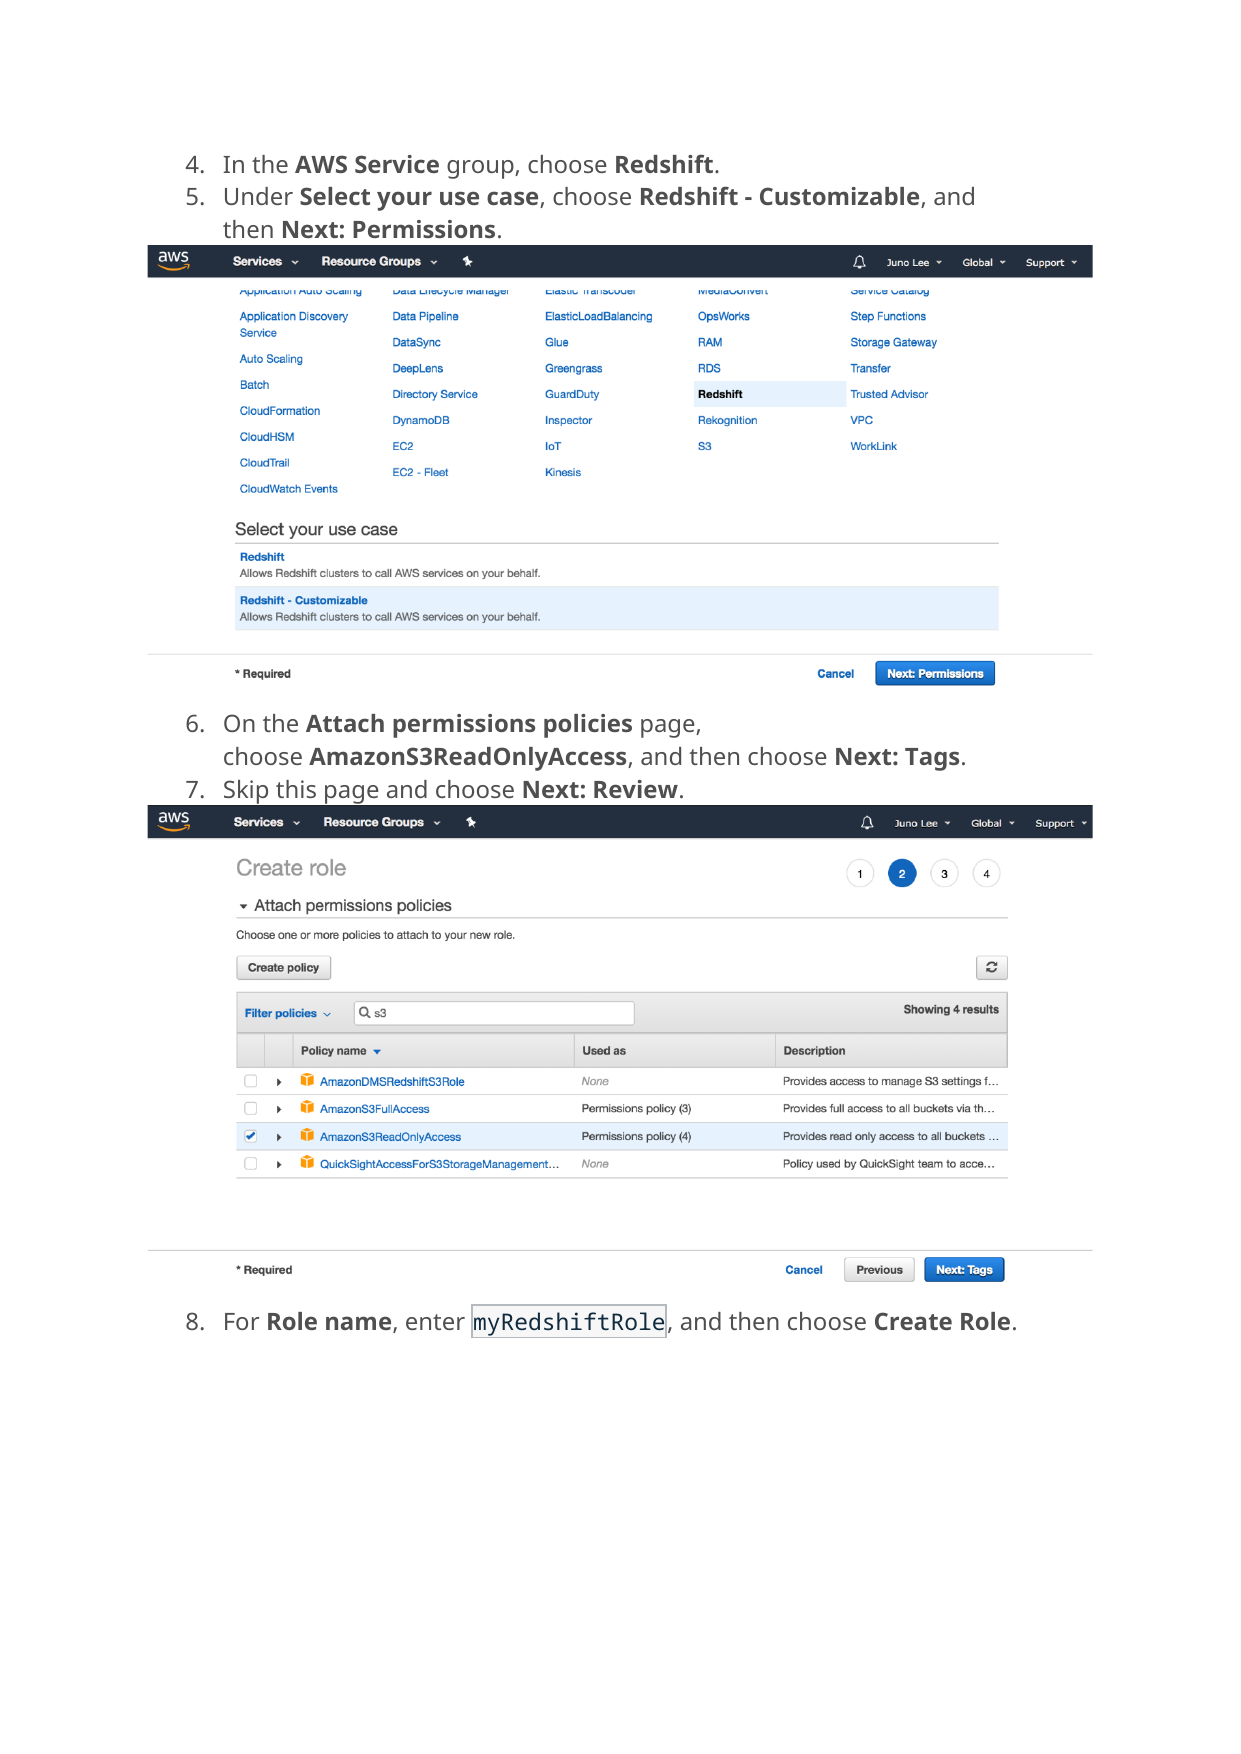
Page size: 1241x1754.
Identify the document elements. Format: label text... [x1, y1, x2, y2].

list Under Select your use case, choose Redshift - Customizable, and then Next: Permissions. [185, 180, 1093, 245]
picture [147, 805, 1093, 1288]
list Skip this page and choose Next: Review. [185, 772, 1093, 805]
picture [147, 245, 1093, 691]
list On the Attach permissions policies page, choose AmazonS3ReadOnlyAccess, and then choose Next: Tags. [185, 707, 1093, 772]
list For Role name, enter myRedshiftRole, and then choose Create Role. [667, 1304, 1093, 1338]
list For Role name, enter myRedshiftRole, and then choose Create Role. [185, 1304, 471, 1338]
list In the AWS Service group, choose Redshift. [185, 148, 1093, 180]
